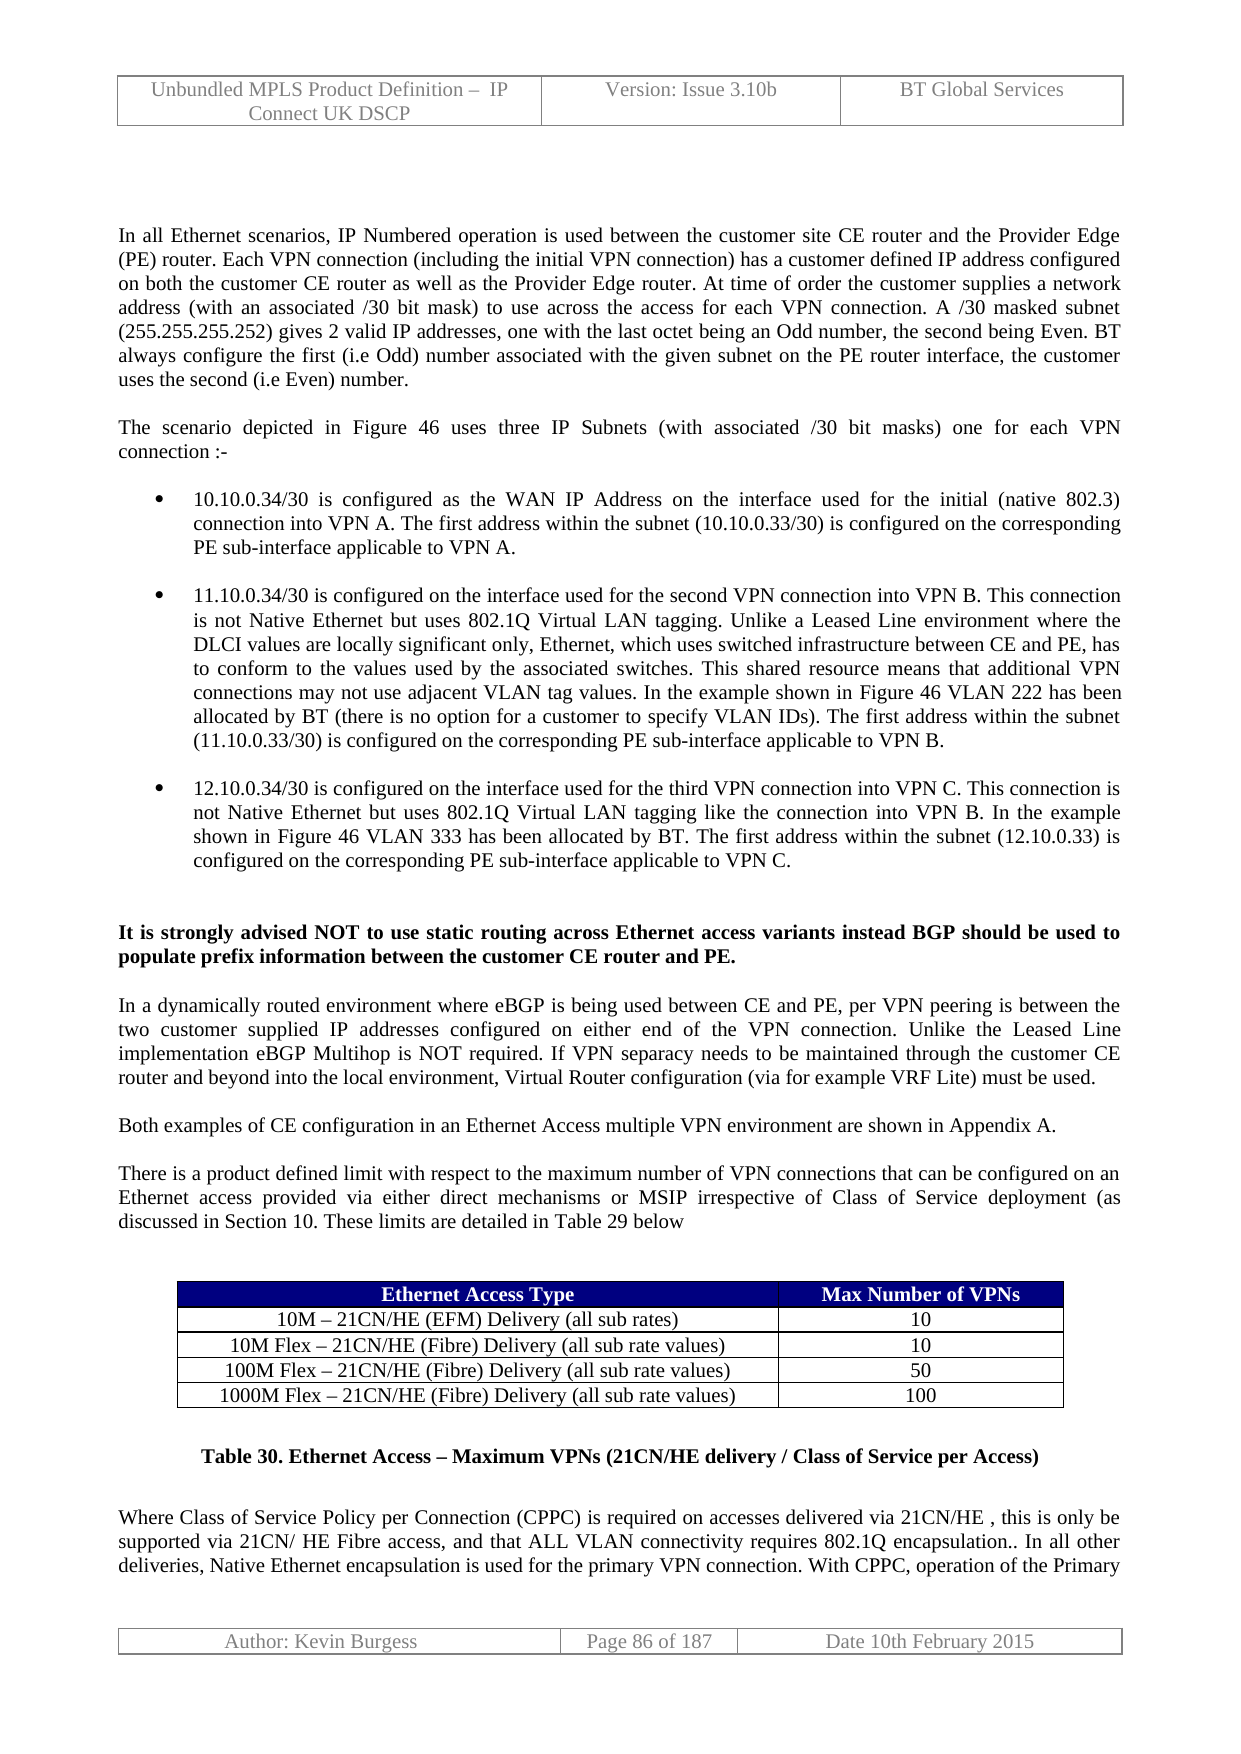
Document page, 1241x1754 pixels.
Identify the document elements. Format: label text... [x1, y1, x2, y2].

text In all Ethernet scenarios, IP Numbered operation is used between the customer site CE router and the Provider Edge (PE) router. Each VPN connection (including the initial VPN connection) has a customer defined IP address configured on both the customer CE router as well as the Provider Edge router. At time of order the customer supplies a network address (with an associated /30 bit mask) to use across the access for each VPN connection. A /30 masked subnet (255.255.255.252) gives 2 valid IP addresses, one with the last octet being an Odd number, the second being Even. BT always configure the first (i.e Odd) number associated with the given subnet on the PE router interface, the customer uses the second (i.e Even) number. [118, 222, 1122, 391]
list 10.10.0.34/30 is configured as the WAN IP Address on the interface used for the initial (native 802.3) connection into VPN A. The first address within the subnet (10.10.0.33/30) is configured on the corresponding PE sub-interface applicable to VPN A. [156, 487, 1122, 559]
text In a dynamically routed environment where eBGP is being used between CE and PE, per VPN peering is between the two customer supplied IP addresses configured on either end of the VPN connection. Unlike the Leased Line implementation eBGP Multihop is NOT required. If VPN separacy needs to be maintained through the customer CE router and beyond into the local environment, Virtual Router configuration (via for example VRF Lite) must be used. [118, 992, 1122, 1089]
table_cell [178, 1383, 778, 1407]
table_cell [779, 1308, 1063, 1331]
text Both examples of CE configuration in an Ethernet Access multiple VPN environment are shown in Appendix A. [118, 1113, 1122, 1137]
text It is strongly advised NOT to use static routing across Ethernet access variants instead BGP should be used to populate prefix information between the customer CE router and PE. [118, 920, 1122, 968]
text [118, 1505, 1122, 1577]
list 11.10.0.34/30 is configured on the interface used for the second VPN connection into VPN B. This connection is not Native Ethernet but uses 802.1Q Virtual LAN tagging. Unlike a Leased Line environment where the DLCI values are locally significant only, Ethernet, which uses switched infrastructure between CE and PE, has to conform to the values used by the associated switches. This shared resource means that additional VPN connections may not use adjacent VLAN tag values. In the example shown in Figure 46 VLAN 222 has been allocated by BT (there is no option for a customer to specify VLAN IDs). The first address within the subnet (11.10.0.33/30) is configured on the corresponding PE sub-interface applicable to VPN B. [156, 583, 1122, 752]
text Table 30. Ethernet Access – Maximum VPNs (21CN/HE delivery / Class of Service per Access) [118, 1444, 1122, 1468]
text There is a product defined limit with respect to the maximum number of VPN connections that can be configured on an Ethernet access provided via either direct mechanisms or MSIP irrespective of Class of Service deployment (as discussed in Section 10. These limits are detailed in Table 29 below [118, 1161, 1122, 1233]
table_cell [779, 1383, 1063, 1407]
text The scenario depicted in Figure 46 uses three IP Subnets (with associated /30 bit masks) one for each VPN connection :- [118, 415, 1122, 463]
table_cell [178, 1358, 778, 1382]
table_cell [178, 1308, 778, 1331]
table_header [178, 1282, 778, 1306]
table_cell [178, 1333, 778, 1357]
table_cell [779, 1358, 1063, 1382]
list 12.10.0.34/30 is configured on the interface used for the third VPN connection into VPN C. This connection is not Native Ethernet but uses 802.1Q Virtual LAN tagging like the connection into VPN B. In the example shown in Figure 46 VLAN 333 has been allocated by BT. The first address within the subnet (12.10.0.33) is configured on the corresponding PE sub-interface applicable to VPN C. [156, 776, 1122, 872]
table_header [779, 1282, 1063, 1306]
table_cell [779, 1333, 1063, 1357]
